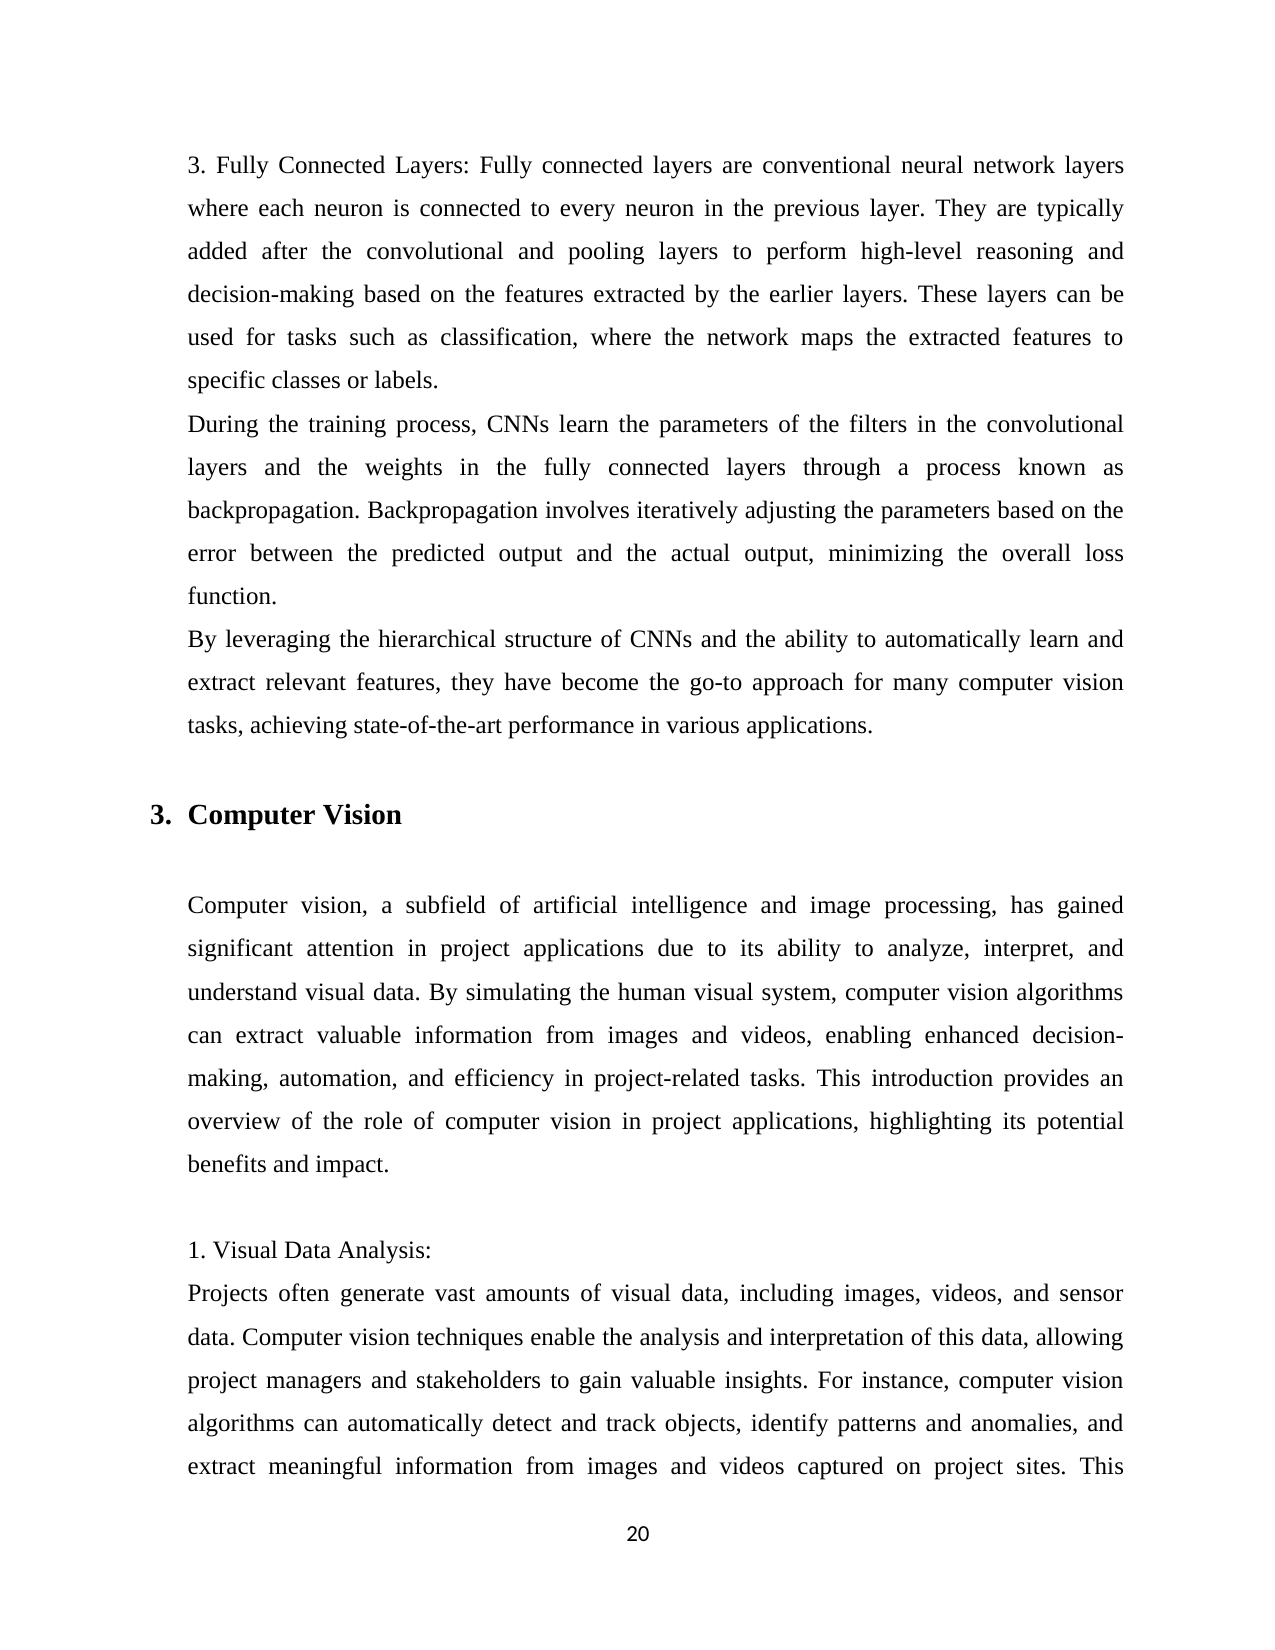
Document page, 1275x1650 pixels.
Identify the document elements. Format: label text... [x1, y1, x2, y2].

list 1. Visual Data Analysis: [187, 1235, 1125, 1264]
list Computer Vision [150, 797, 1125, 830]
list Computer vision, a subfield of artificial intelligence and image processing, has gained significant attention in project applications due to its ability to analyze, interpret, and understand visual data. By simulating the human visual system, computer vision algorithms can extract valuable information from images and videos, enabling enhanced decision-making, automation, and efficiency in project-related tasks. This introduction provides an overview of the role of computer vision in project applications, highlighting its potential benefits and impact. [187, 890, 1125, 1178]
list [187, 1278, 1125, 1480]
list 3. Fully Connected Layers: Fully connected layers are conventional neural network layers where each neuron is connected to every neuron in the previous layer. They are typically added after the convolutional and pooling layers to perform high-level reasoning and decision-making based on the features extracted by the earlier layers. These layers can be used for tasks such as classification, where the network maps the extracted features to specific classes or labels. [187, 150, 1125, 394]
list During the training process, CNNs learn the parameters of the filters in the convolutional layers and the weights in the fully connected layers through a process known as backpropagation. Backpropagation involves iteratively adjusting the parameters based on the error between the predicted output and the actual output, minimizing the overall loss function. [187, 409, 1125, 610]
list By leveraging the hierarchical structure of CNNs and the ability to automatically learn and extract relevant features, they have become the go-to approach for many computer vision tasks, achieving state-of-the-art performance in various applications. [187, 624, 1125, 739]
